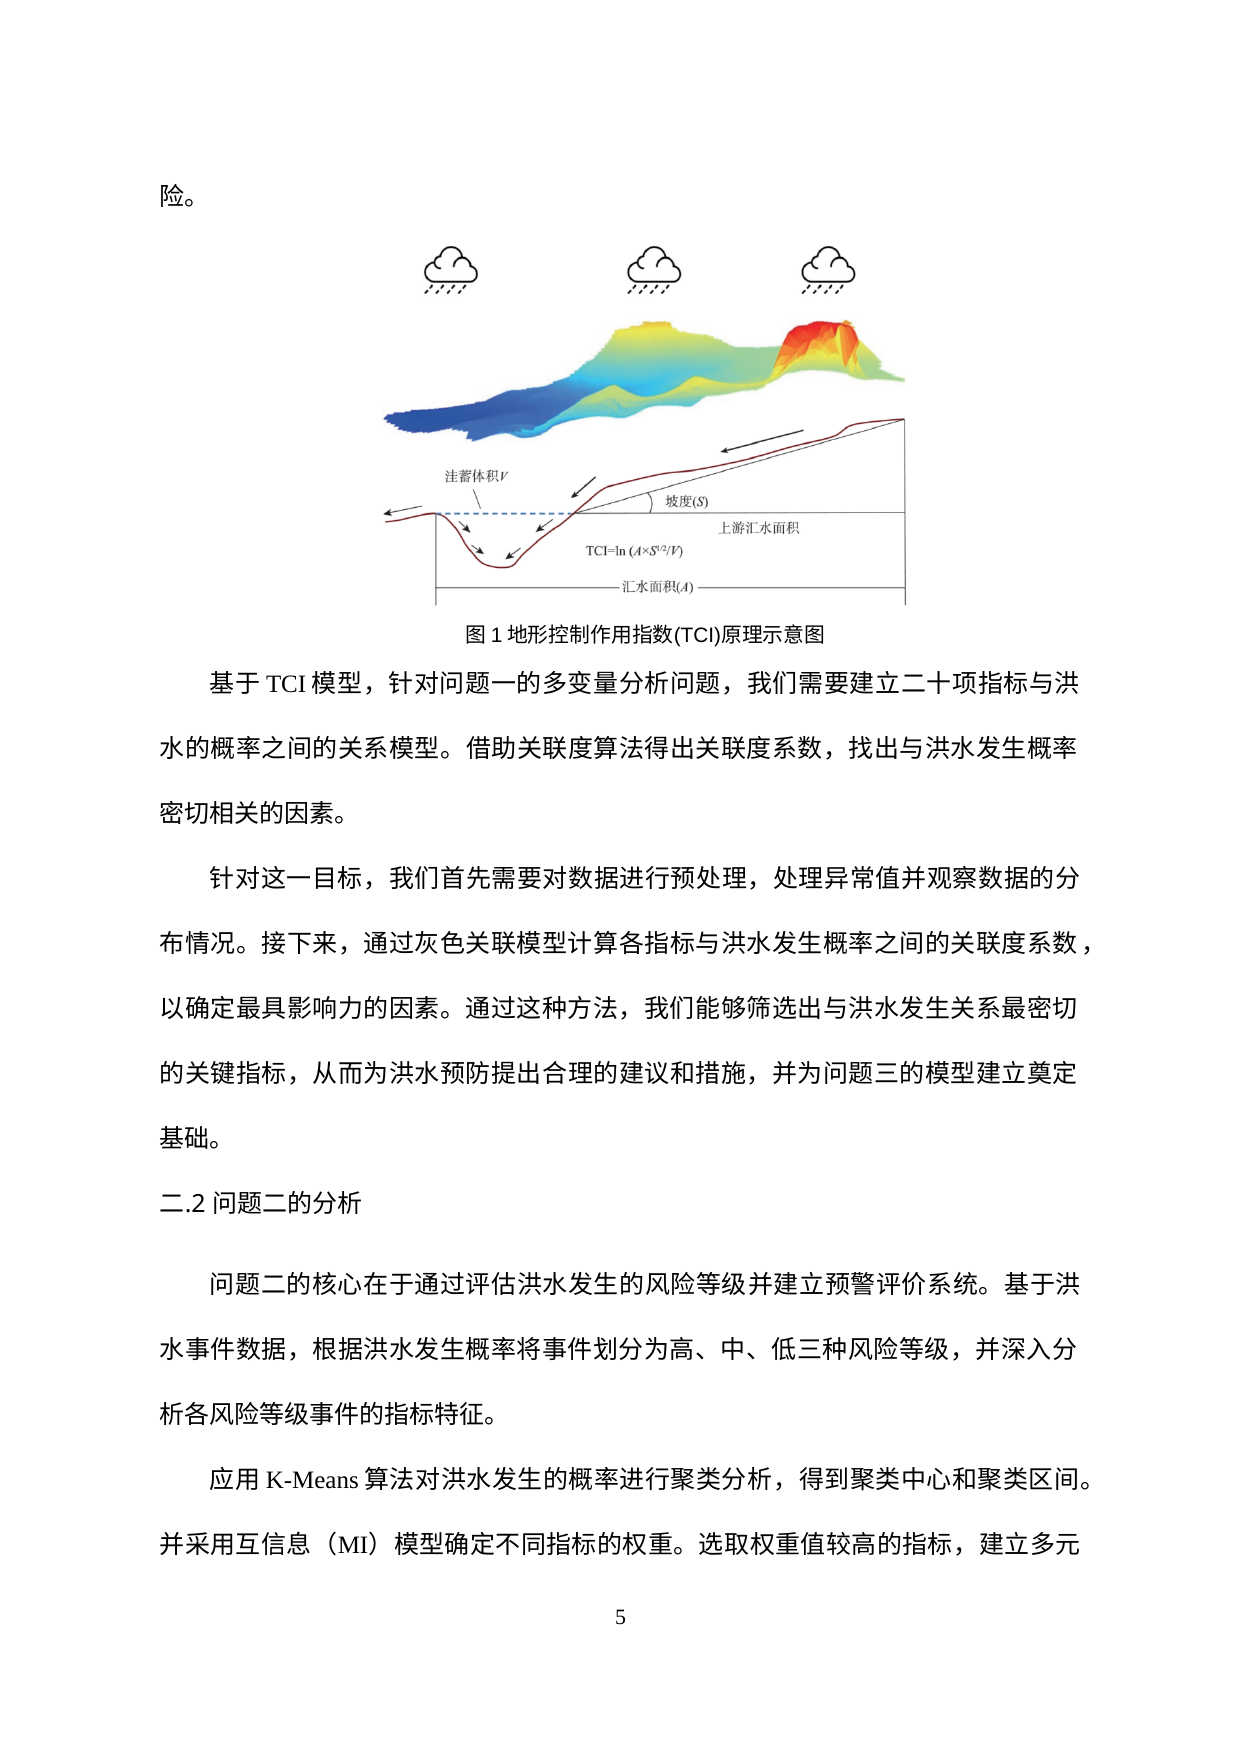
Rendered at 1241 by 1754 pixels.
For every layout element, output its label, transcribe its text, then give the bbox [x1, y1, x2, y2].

picture [368, 229, 922, 614]
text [159, 1446, 1081, 1576]
text 问题二的核心在于通过评估洪水发生的风险等级并建立预警评价系统。基于洪水事件数据，根据洪水发生概率将事件划分为高、中、低三种风险等级，并深入分析各风险等级事件的指标特征。 [159, 1251, 1081, 1446]
text 基于TCI模型，针对问题一的多变量分析问题，我们需要建立二十项指标与洪水的概率之间的关系模型。借助关联度算法得出关联度系数，找出与洪水发生概率密切相关的因素。 [159, 649, 1081, 844]
text 针对这一目标，我们首先需要对数据进行预处理，处理异常值并观察数据的分布情况。接下来，通过灰色关联模型计算各指标与洪水发生概率之间的关联度系数，以确定最具影响力的因素。通过这种方法，我们能够筛选出与洪水发生关系最密切的关键指标，从而为洪水预防提出合理的建议和措施，并为问题三的模型建立奠定基础。 [159, 844, 1081, 1169]
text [159, 162, 1081, 227]
text 图 1 地形控制作用指数(TCI)原理示意图 [159, 617, 1081, 649]
subtitle 问题二的分析 [159, 1169, 1081, 1234]
